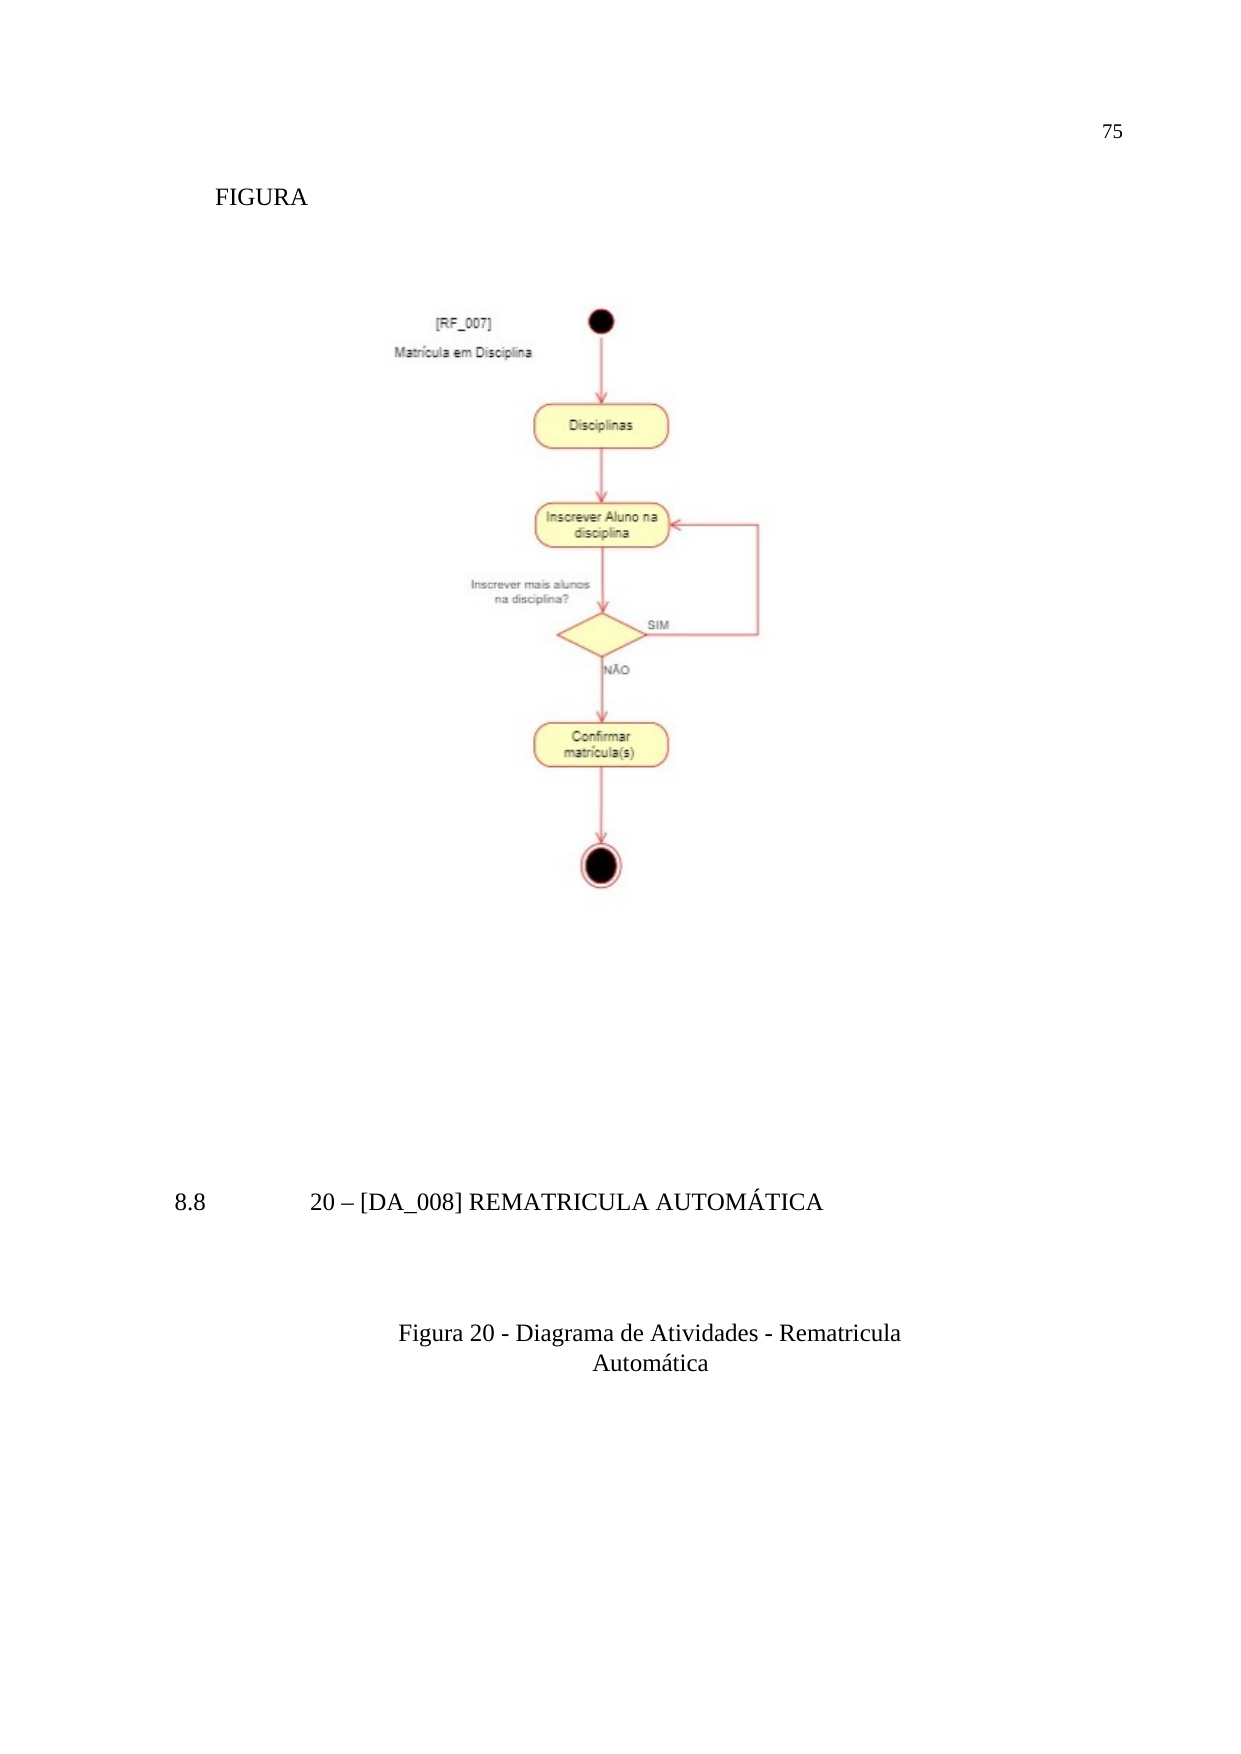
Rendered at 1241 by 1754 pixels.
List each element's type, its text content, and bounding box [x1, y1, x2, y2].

text 8.8 20 – [DA_008] REMATRICULA AUTOMÁTICA [150, 1187, 1090, 1216]
text Figura 20 - Diagrama de Atividades - Rematricula Automática [341, 1318, 959, 1377]
picture [372, 212, 927, 1185]
